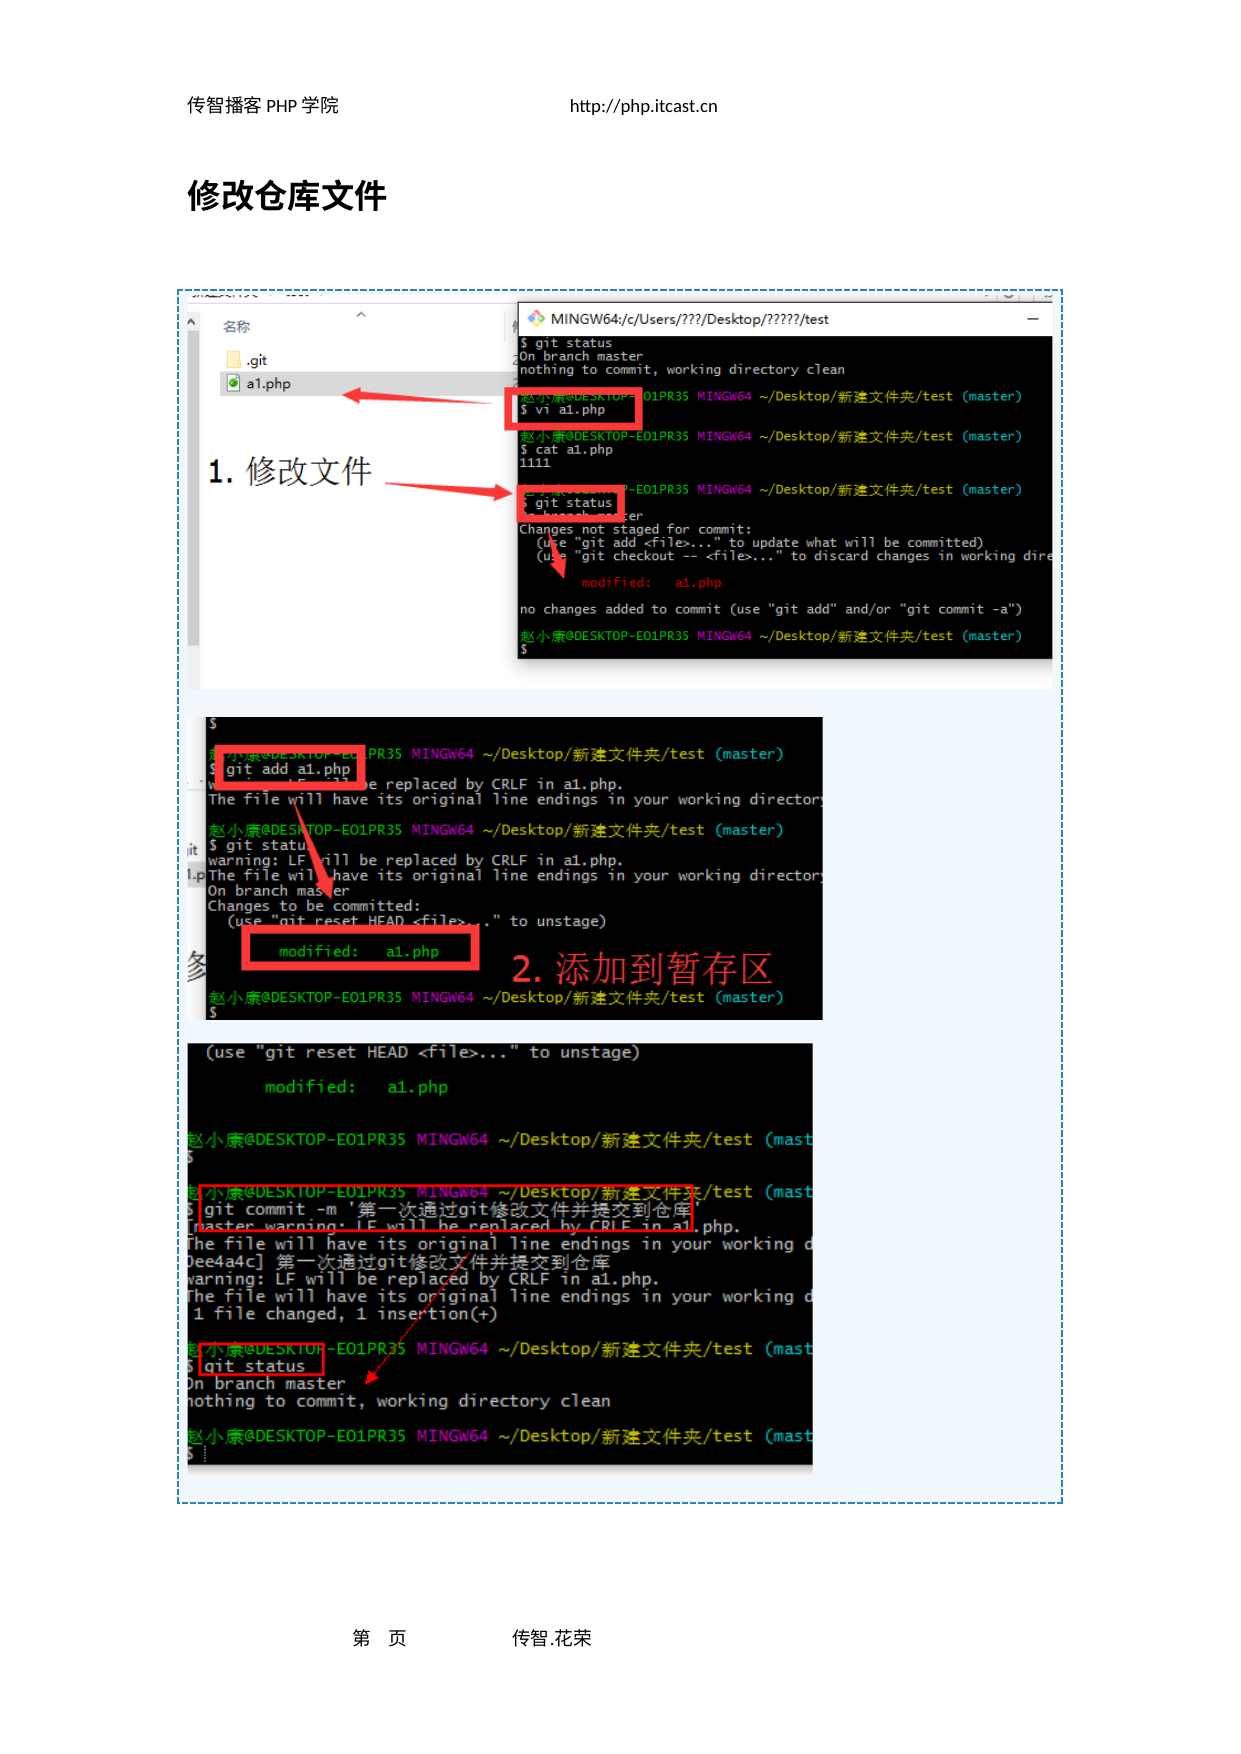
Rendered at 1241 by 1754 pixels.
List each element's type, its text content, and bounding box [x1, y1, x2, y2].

subtitle 修改仓库文件 [187, 162, 1053, 227]
picture [187, 295, 1053, 689]
picture [187, 717, 823, 1020]
picture [187, 1042, 813, 1478]
